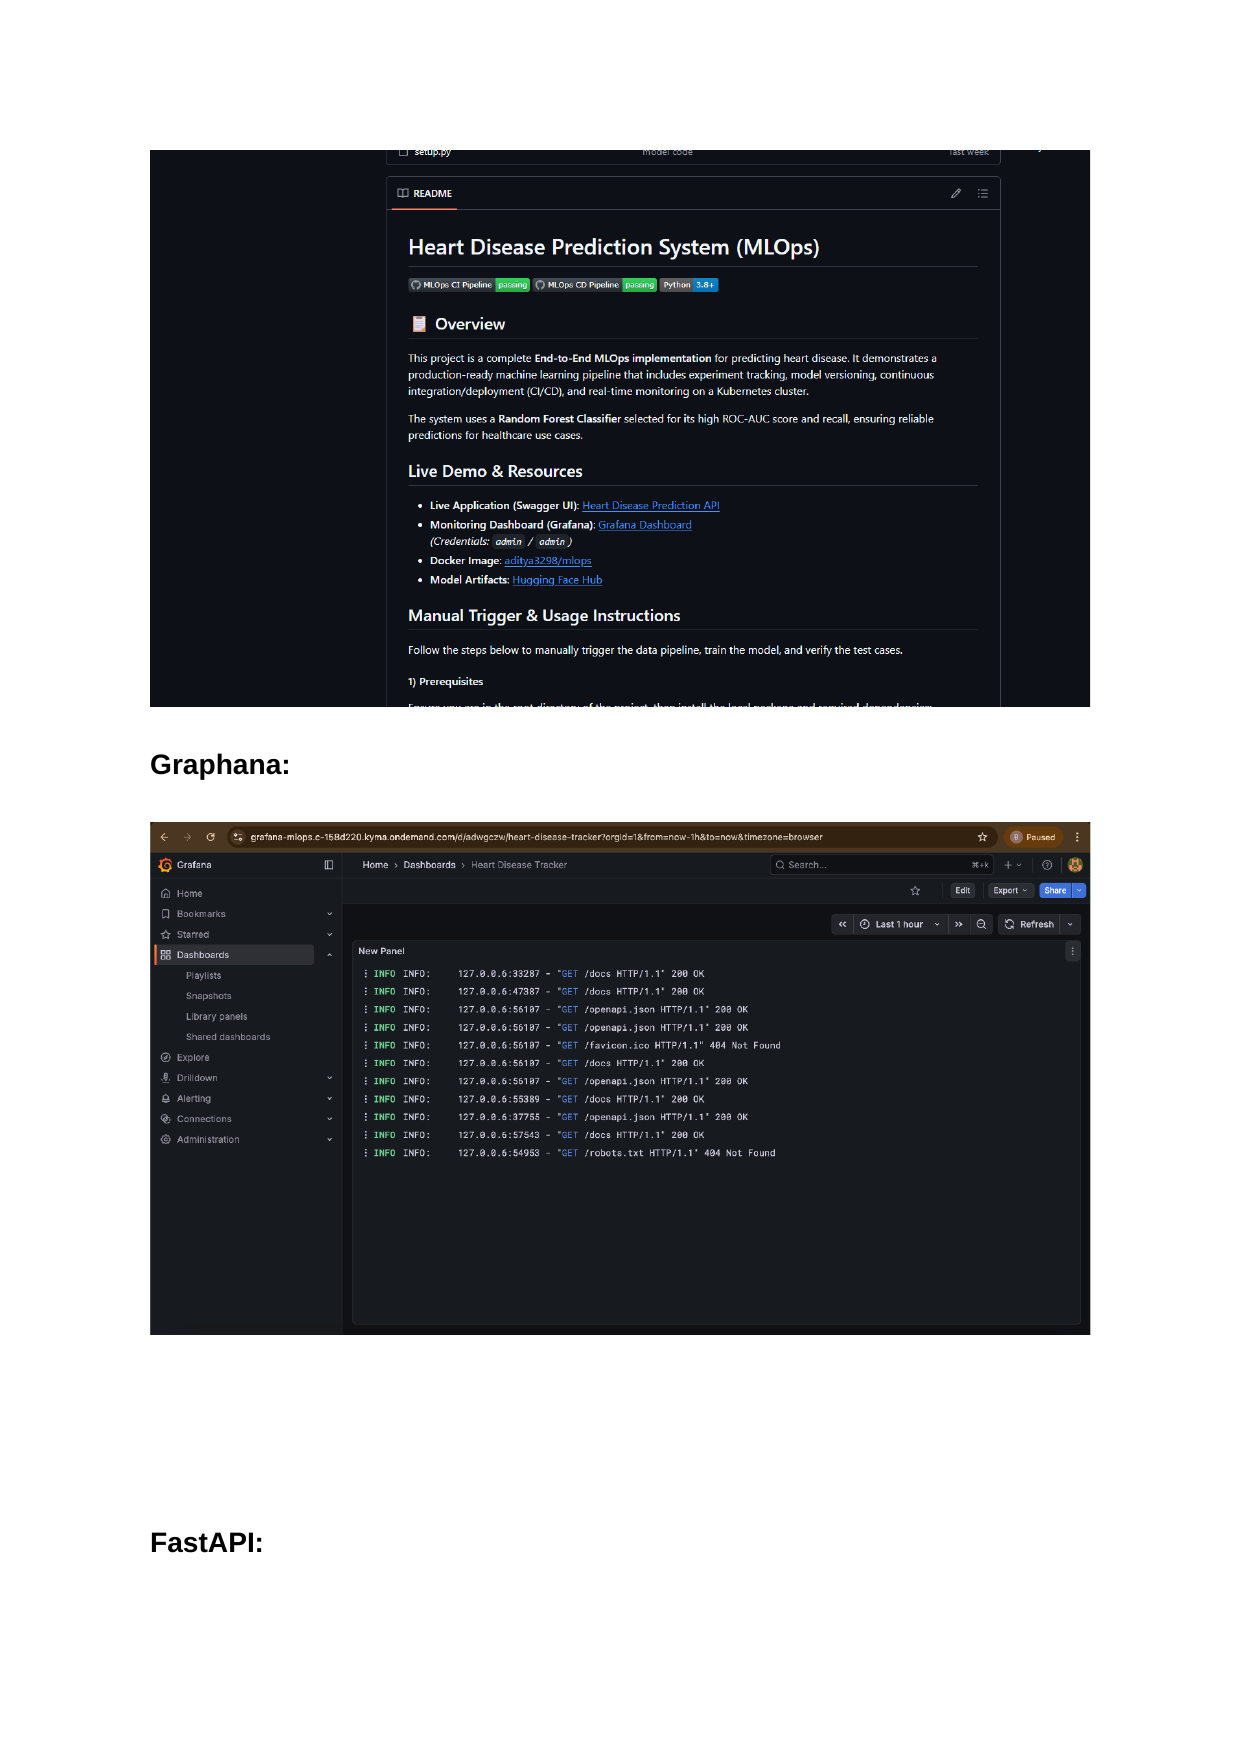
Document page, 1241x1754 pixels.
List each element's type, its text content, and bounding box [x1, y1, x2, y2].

text Graphana: [150, 748, 1090, 780]
picture [150, 822, 1091, 1335]
text FastAPI: [150, 1526, 1090, 1558]
picture [150, 150, 1091, 707]
